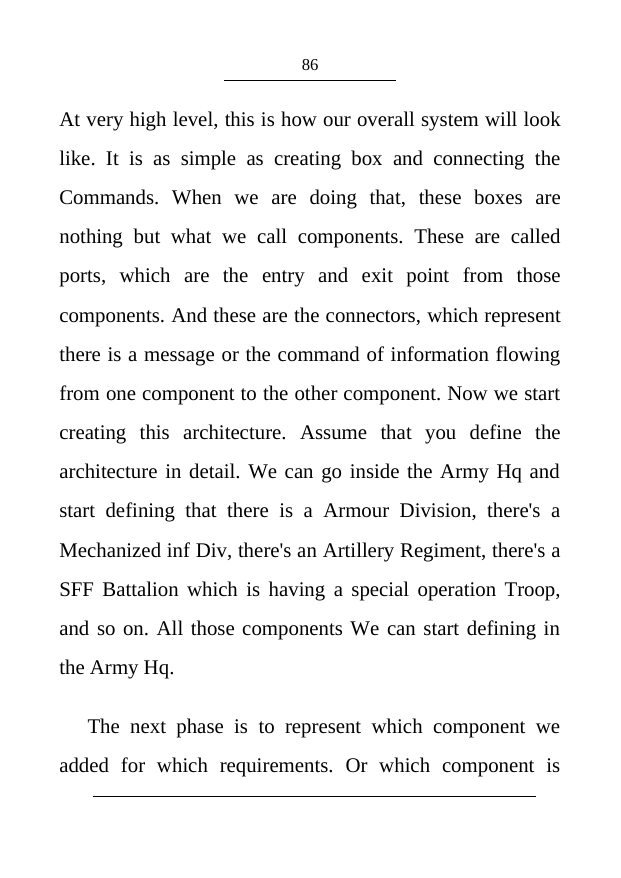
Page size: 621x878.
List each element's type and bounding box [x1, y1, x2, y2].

text [59, 714, 561, 777]
text [59, 107, 561, 679]
